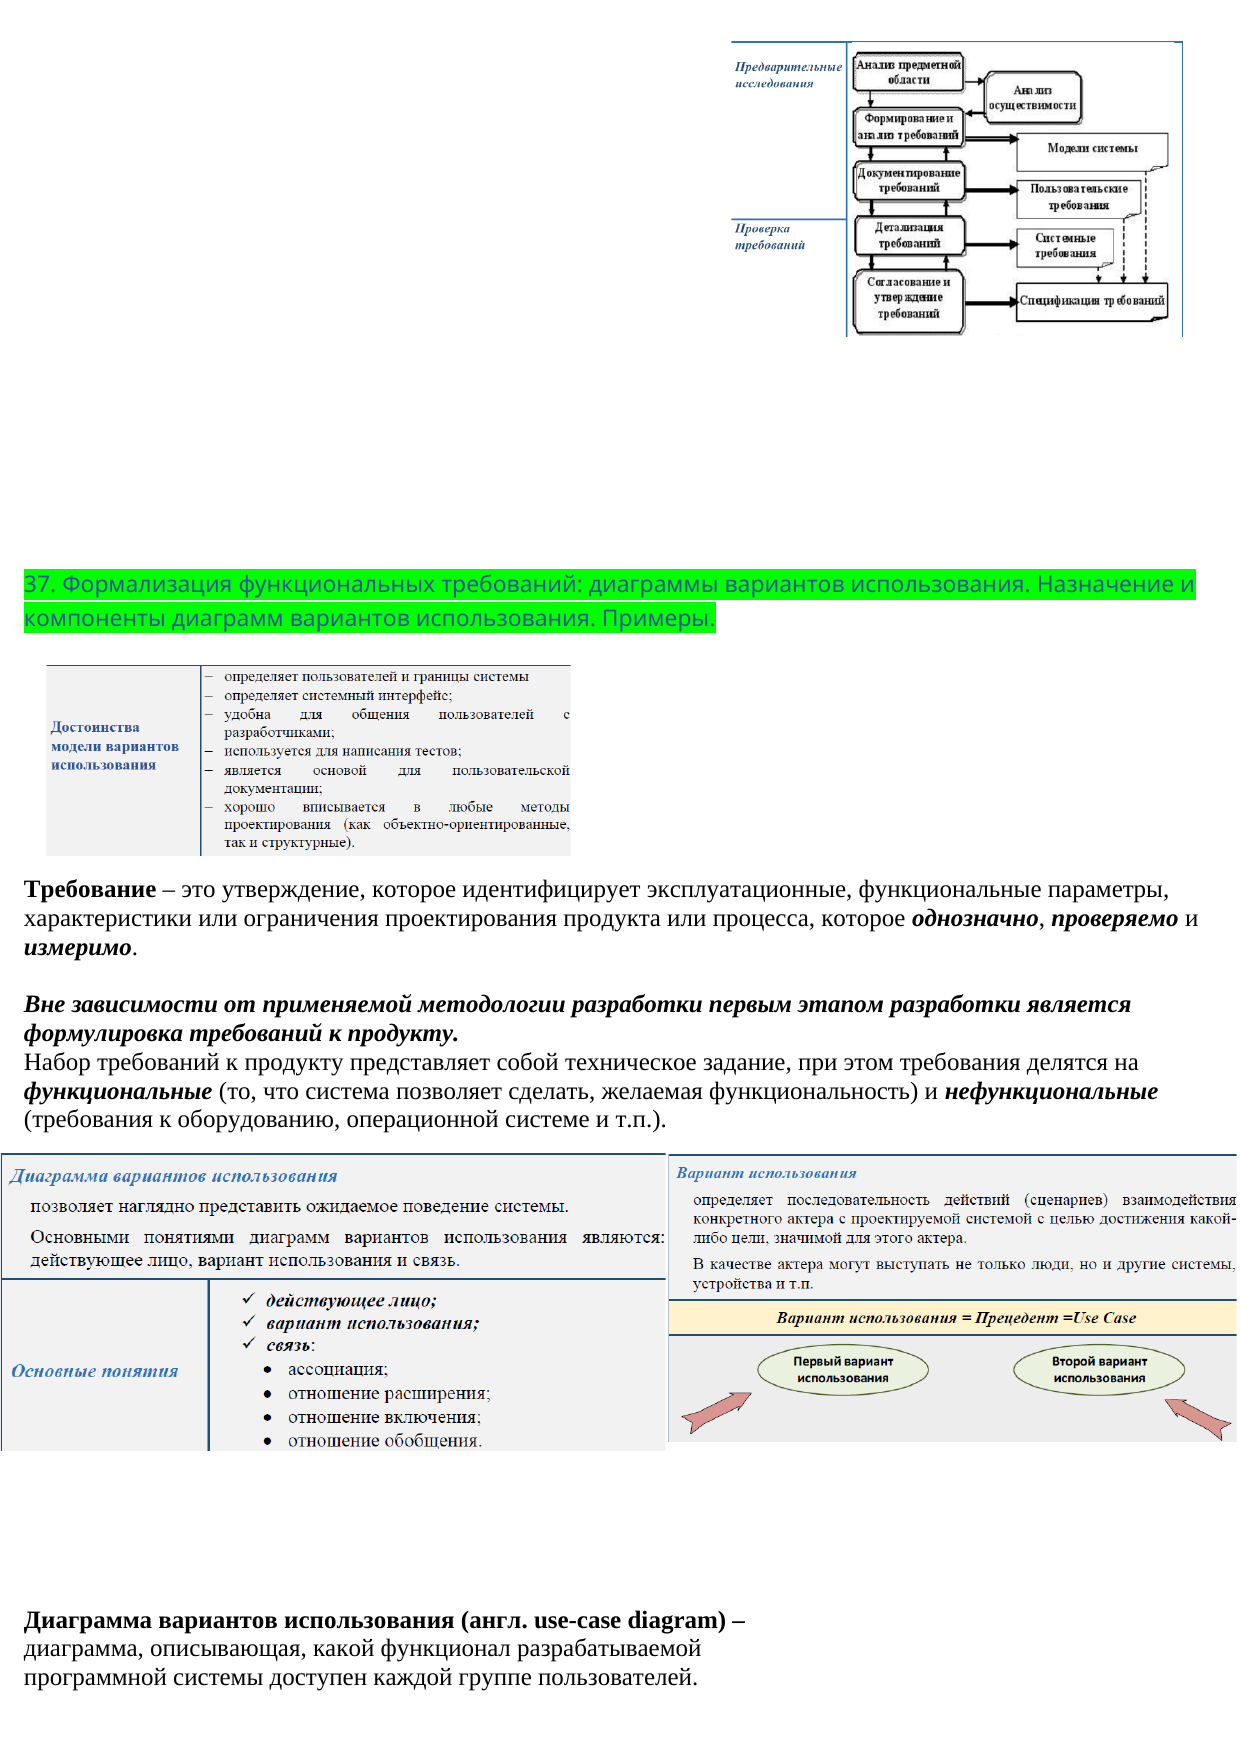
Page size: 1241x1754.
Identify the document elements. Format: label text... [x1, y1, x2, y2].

subtitle 37. Формализация функциональных требований: диаграммы вариантов использования. Назначение и компоненты диаграмм вариантов использования. Примеры. [24, 568, 1217, 633]
picture [45, 664, 571, 855]
picture [0, 1153, 665, 1450]
picture [729, 41, 1183, 335]
picture [667, 1153, 1236, 1441]
text Набор требований к продукту представляет собой техническое задание, при этом требования делятся на функциональные (то, что система позволяет сделать, желаемая функциональность) и нефункциональные (требования к оборудованию, операционной системе и т.п.). [24, 1047, 1217, 1133]
text Требование – это утверждение, которое идентифицирует эксплуатационные, функциональные параметры, характеристики или ограничения проектирования продукта или процесса, которое однозначно, проверяемо и измеримо. [24, 874, 1217, 961]
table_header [13, 1547, 846, 1721]
text Вне зависимости от применяемой методологии разработки первым этапом разработки является формулировка требований к продукту. [24, 989, 1217, 1047]
